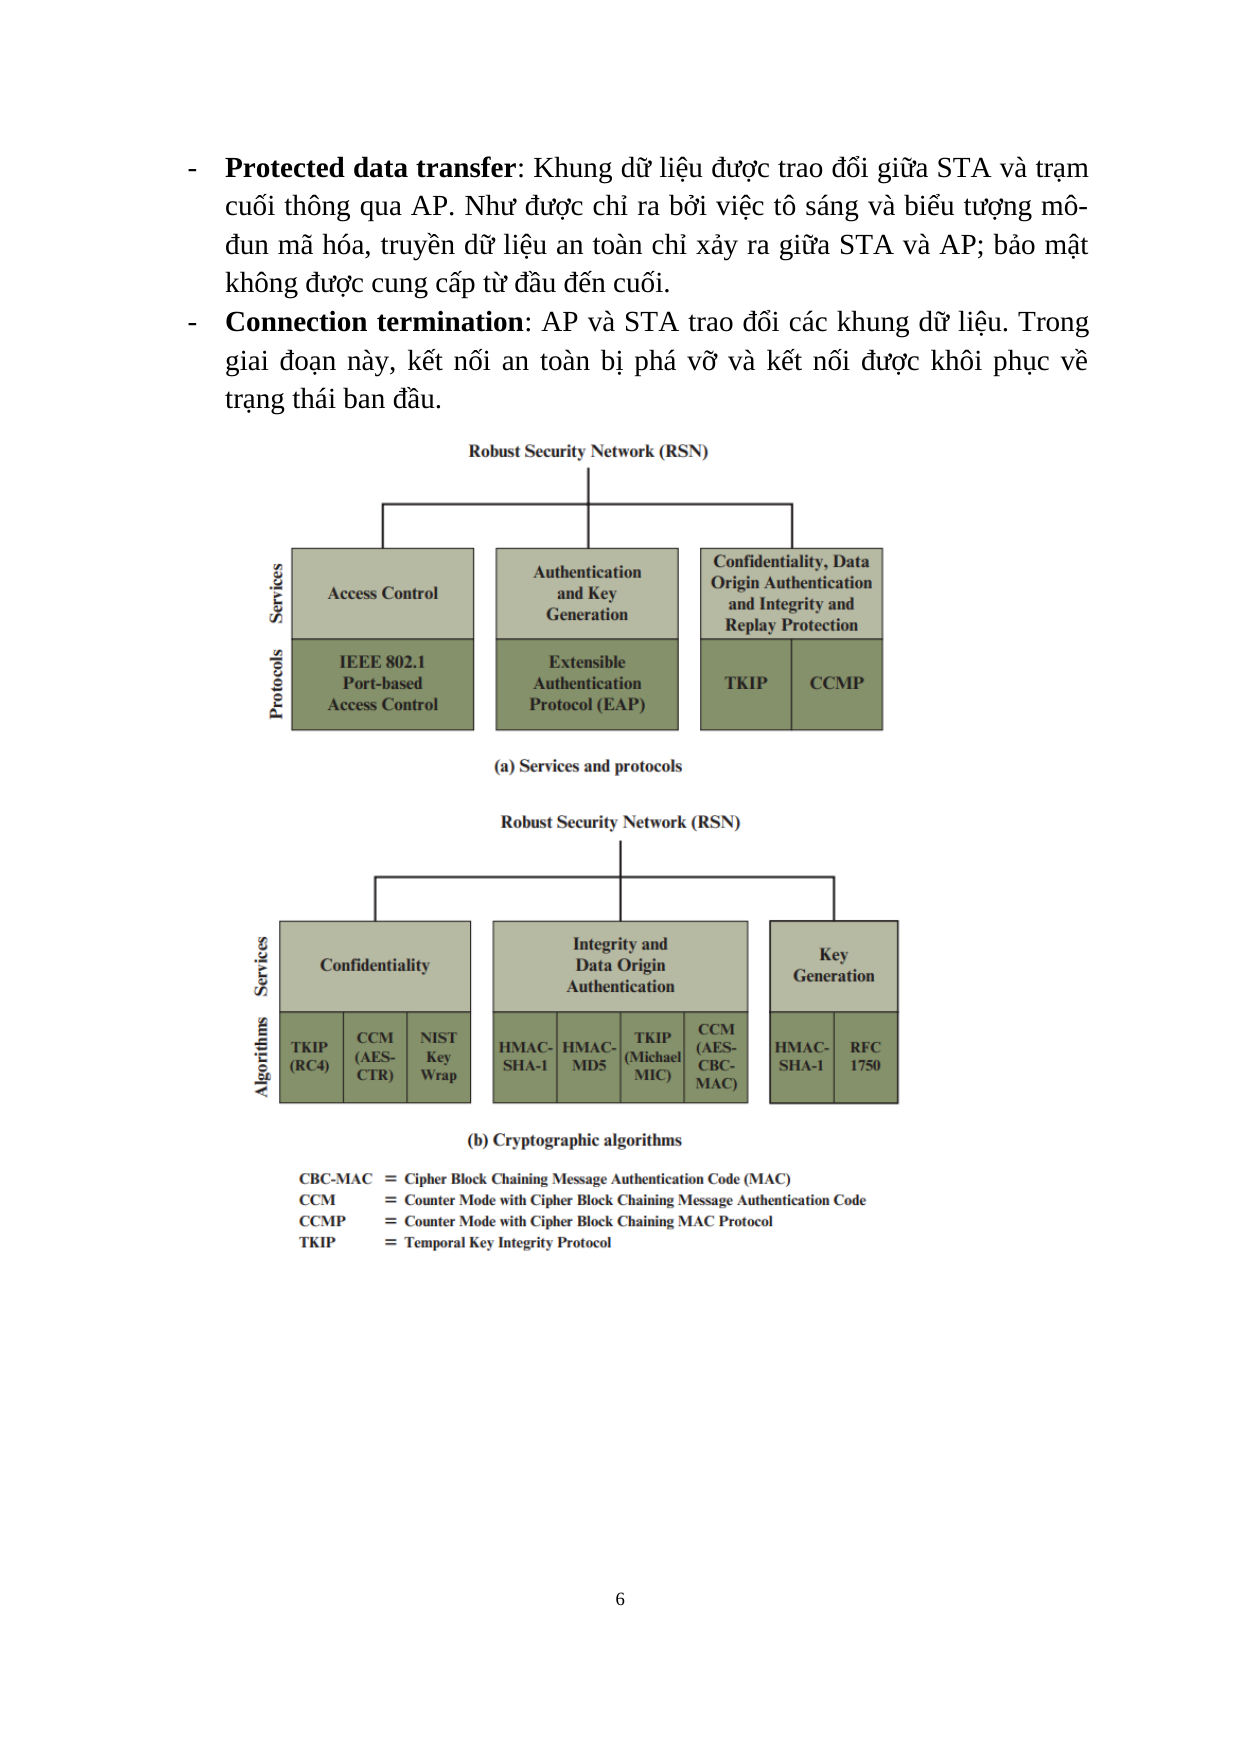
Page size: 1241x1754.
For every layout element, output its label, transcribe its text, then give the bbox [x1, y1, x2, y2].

list Connection termination: AP và STA trao đổi các khung dữ liệu. Trong giai đoạn này, kết nối an toàn bị phá vỡ và kết nối được khôi phục về trạng thái ban đầu. [187, 304, 1090, 415]
picture [187, 440, 963, 1257]
list Protected data transfer: Khung dữ liệu được trao đổi giữa STA và trạm cuối thông qua AP. Như được chỉ ra bởi việc tô sáng và biểu tượng mô-đun mã hóa, truyền dữ liệu an toàn chỉ xảy ra giữa STA và AP; bảo mật không được cung cấp từ đầu đến cuối. [187, 150, 1090, 299]
